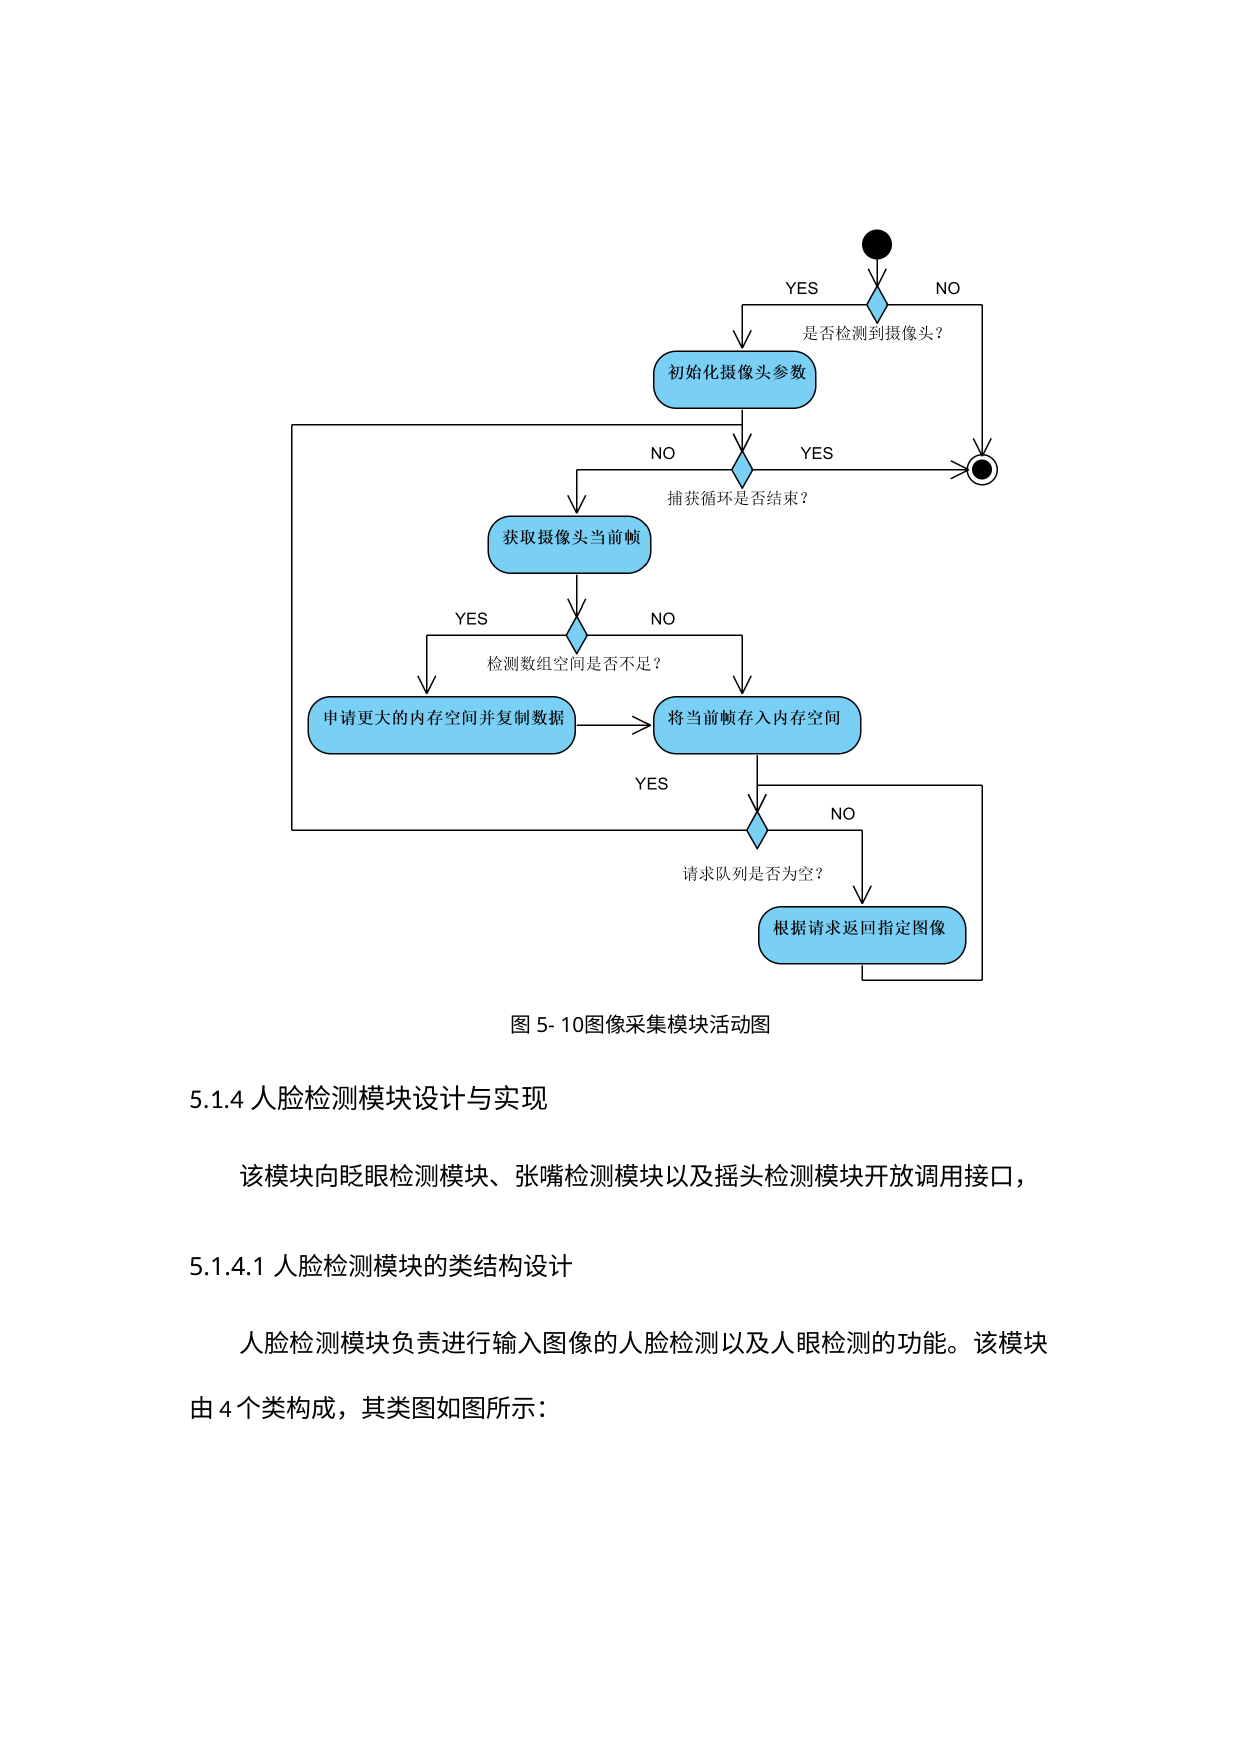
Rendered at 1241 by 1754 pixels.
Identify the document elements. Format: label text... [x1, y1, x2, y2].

subtitle 5.1.4.1 人脸检测模块的类结构设计 [189, 1232, 1051, 1297]
text 人脸检测模块负责进行输入图像的人脸检测以及人眼检测的功能。该模块由4个类构成，其类图如图所示： [189, 1309, 1051, 1439]
text 该模块向眨眼检测模块、张嘴检测模块以及摇头检测模块开放调用接口， [189, 1142, 1051, 1207]
subtitle 5.1.4 人脸检测模块设计与实现 [189, 1064, 1051, 1129]
picture [288, 227, 1003, 986]
text 图 5- 10图像采集模块活动图 [189, 1007, 1051, 1039]
